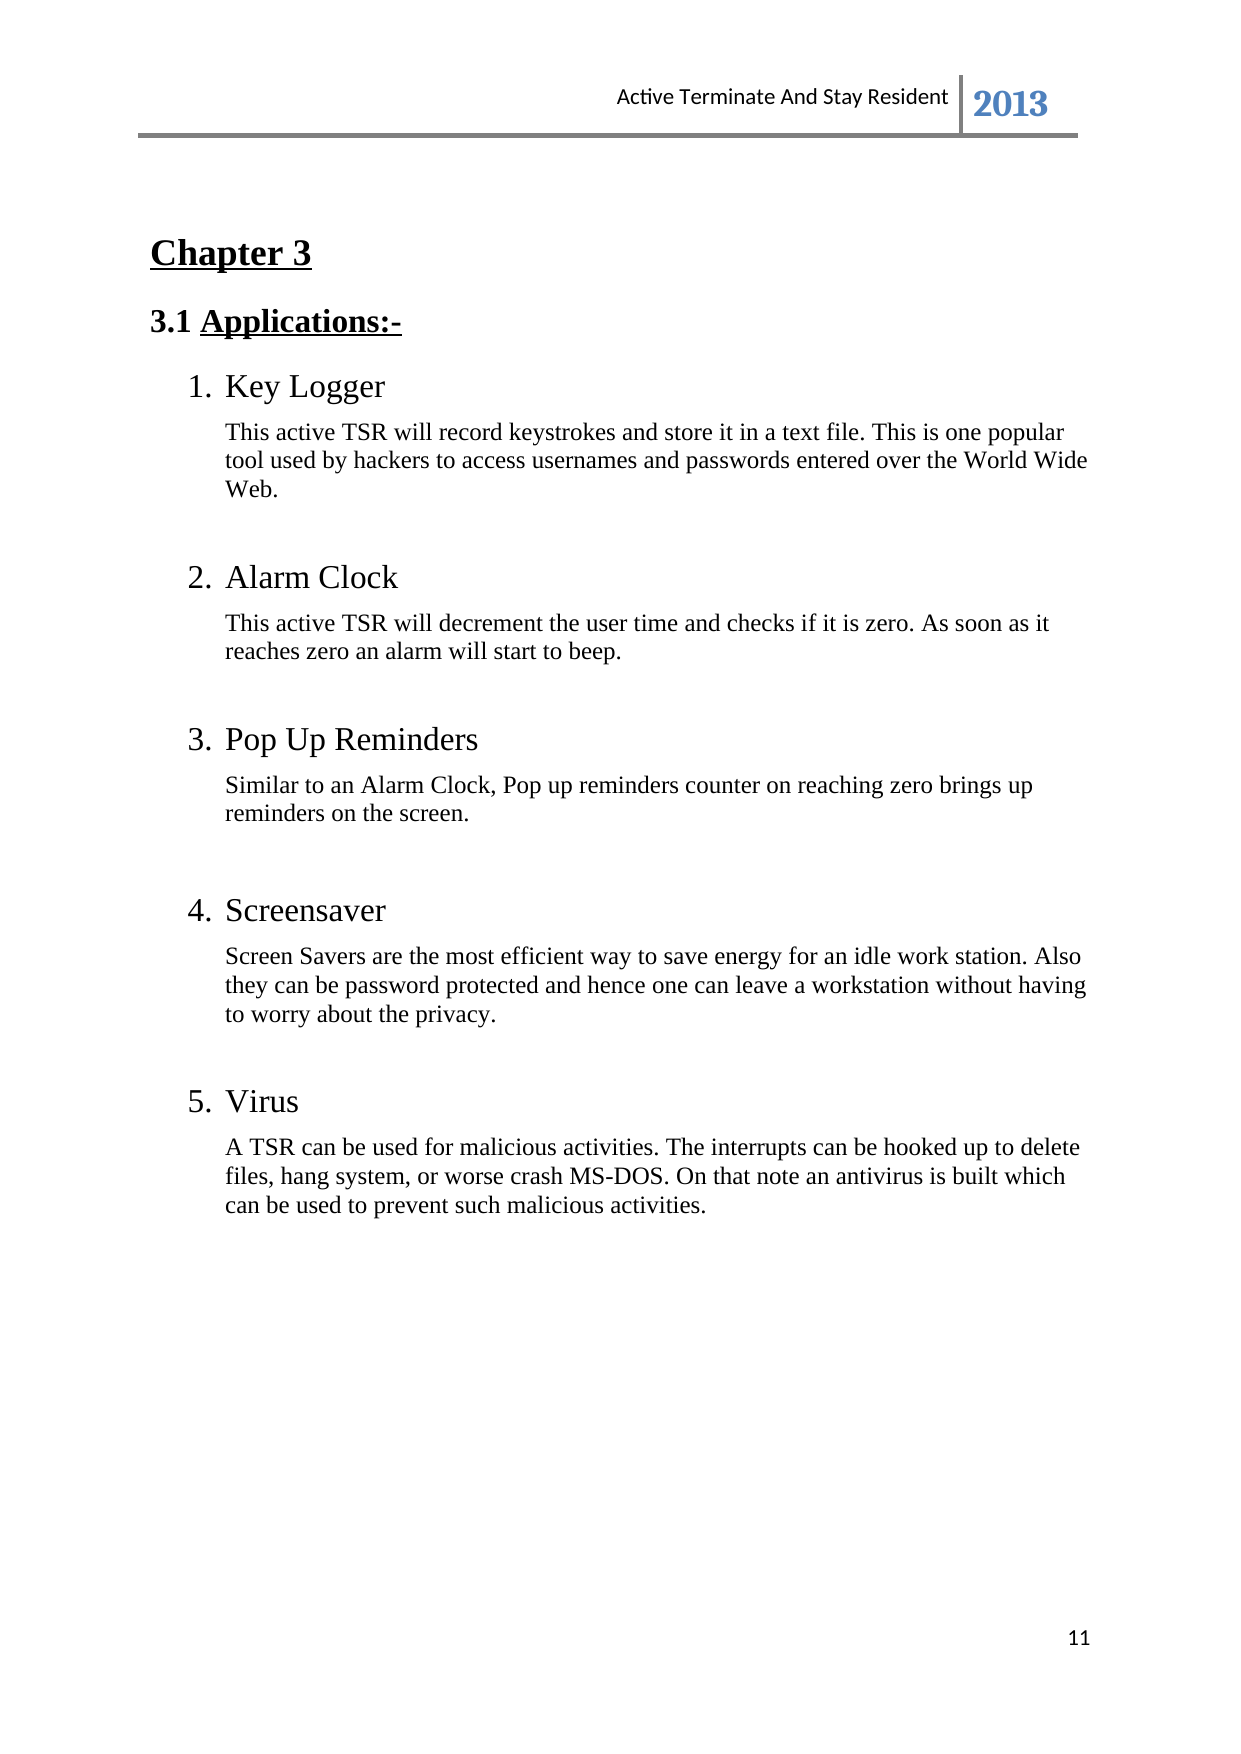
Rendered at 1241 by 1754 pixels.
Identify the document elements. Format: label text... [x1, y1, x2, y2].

list Key Logger [187, 366, 1090, 404]
list Screensaver [187, 891, 1090, 929]
text 3.1 Applications:- [150, 301, 1090, 339]
list Pop Up Reminders [187, 719, 1090, 757]
text Chapter 3 [150, 231, 1090, 274]
text A TSR can be used for malicious activities. The interrupts can be hooked up to delete files, hang system, or worse crash MS-DOS. On that note an antivirus is built which can be used to prevent such malicious activities. [225, 1132, 1090, 1218]
text Screen Savers are the most efficient way to save energy for an idle work station. Also they can be password protected and hence one can leave a workstation without having to worry about the privacy. [225, 941, 1090, 1028]
text This active TSR will decrement the user time and checks if it is zero. As soon as it reaches zero an alarm will start to beep. [225, 608, 1090, 665]
list Virus [187, 1081, 1090, 1120]
list Alarm Clock [187, 557, 1090, 595]
text Similar to an Alarm Clock, Pop up reminders counter on reaching zero brings up reminders on the screen. [225, 770, 1090, 827]
text This active TSR will record keystrokes and store it in a text file. This is one popular tool used by hackers to access usernames and passwords entered over the World Wide Web. [225, 417, 1090, 503]
